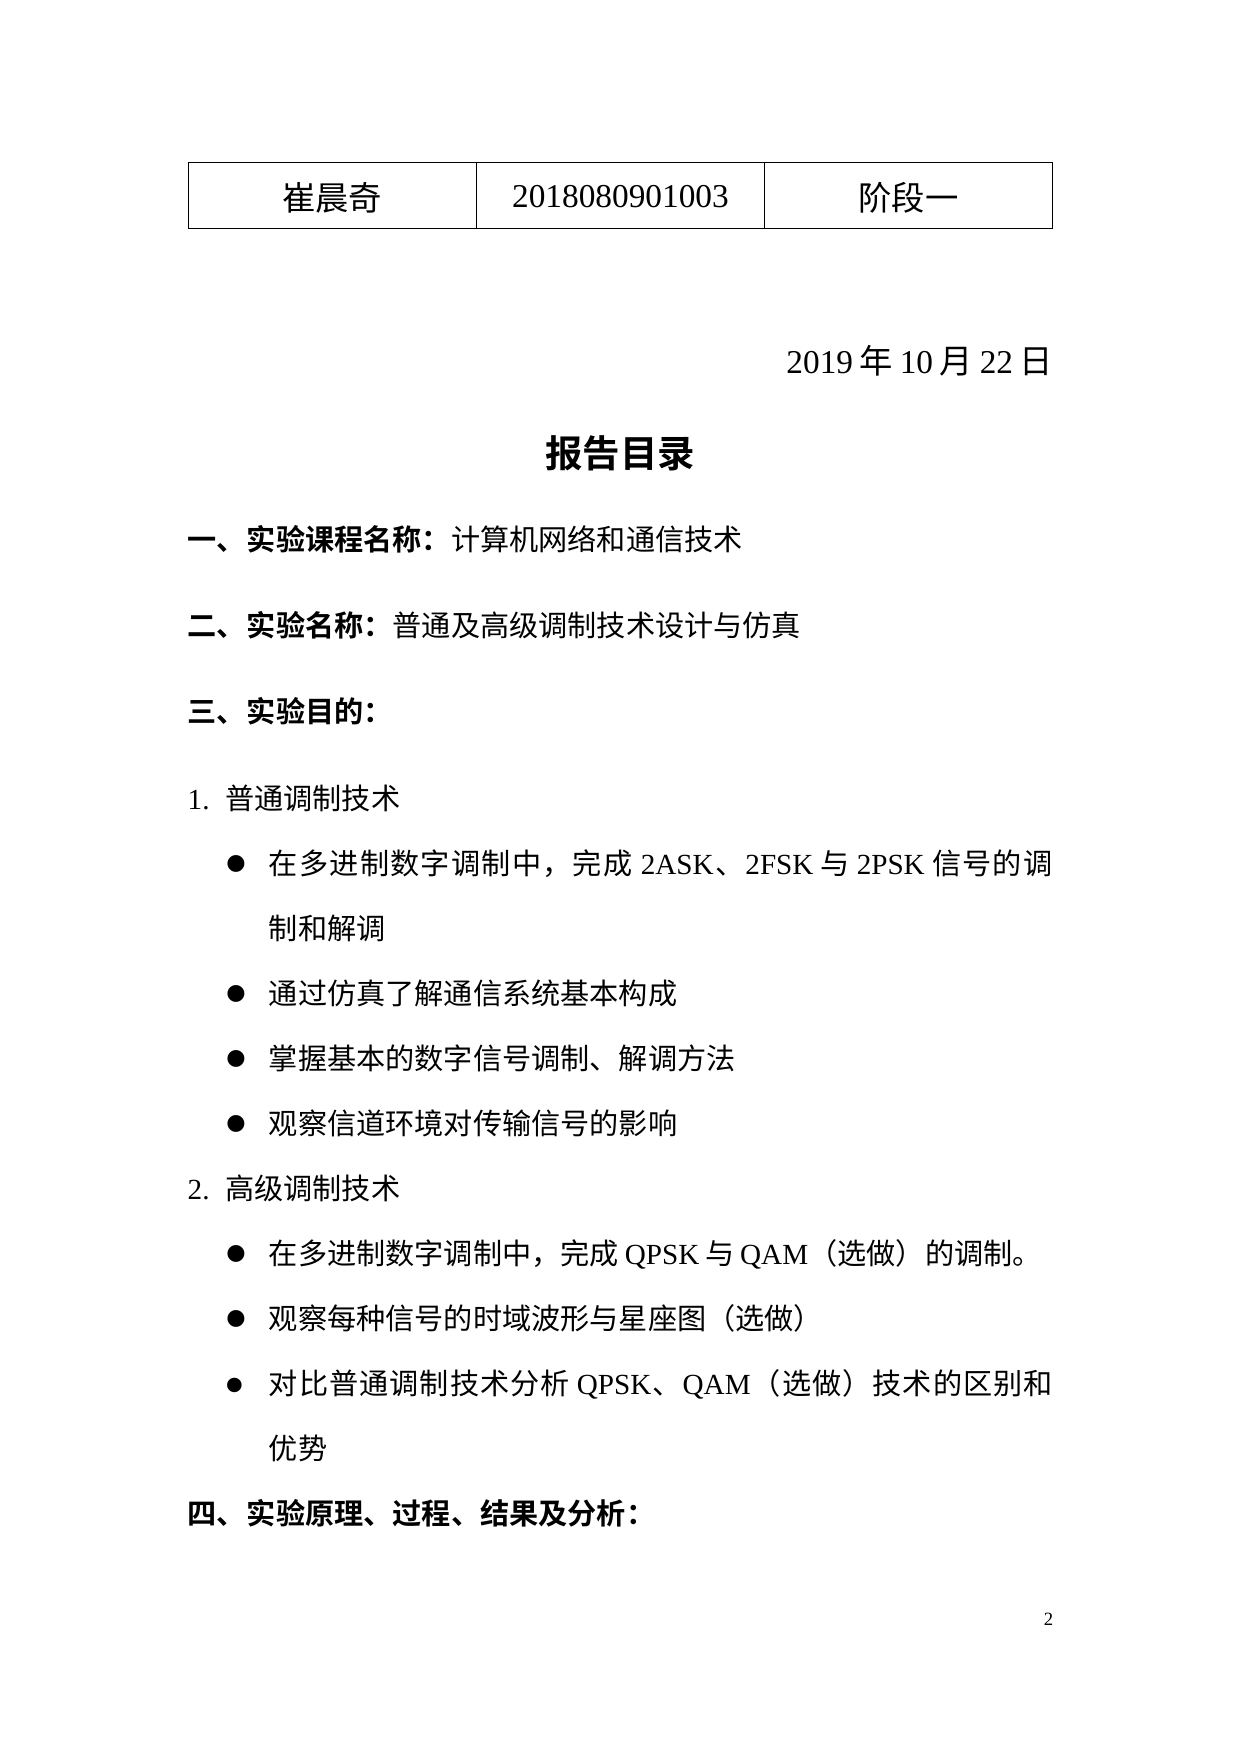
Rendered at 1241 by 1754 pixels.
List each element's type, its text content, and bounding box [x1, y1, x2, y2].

list 观察信道环境对传输信号的影响 [225, 1089, 1053, 1154]
list 实验课程名称：计算机网络和通信技术 [187, 505, 1053, 570]
list 实验目的： [187, 678, 1053, 743]
table_cell 崔晨奇 [189, 163, 476, 228]
text 报告目录 [187, 424, 1053, 478]
list 高级调制技术 [187, 1154, 1053, 1219]
list 对比普通调制技术分析QPSK、QAM（选做）技术的区别和优势 [225, 1349, 1053, 1479]
table_cell 2018080901003 [477, 163, 764, 228]
text 2019年10月22日 [187, 327, 1053, 392]
list 普通调制技术 [187, 764, 1053, 829]
list 通过仿真了解通信系统基本构成 [225, 959, 1053, 1024]
list 观察每种信号的时域波形与星座图（选做） [225, 1284, 1053, 1349]
table_cell 阶段一 [765, 163, 1052, 228]
list 实验原理、过程、结果及分析： [187, 1479, 1053, 1544]
list 在多进制数字调制中，完成QPSK与QAM（选做）的调制。 [225, 1219, 1053, 1284]
list 在多进制数字调制中，完成2ASK、2FSK与2PSK信号的调制和解调 [225, 829, 1053, 959]
list 实验名称：普通及高级调制技术设计与仿真 [187, 592, 1053, 657]
list 掌握基本的数字信号调制、解调方法 [225, 1024, 1053, 1089]
